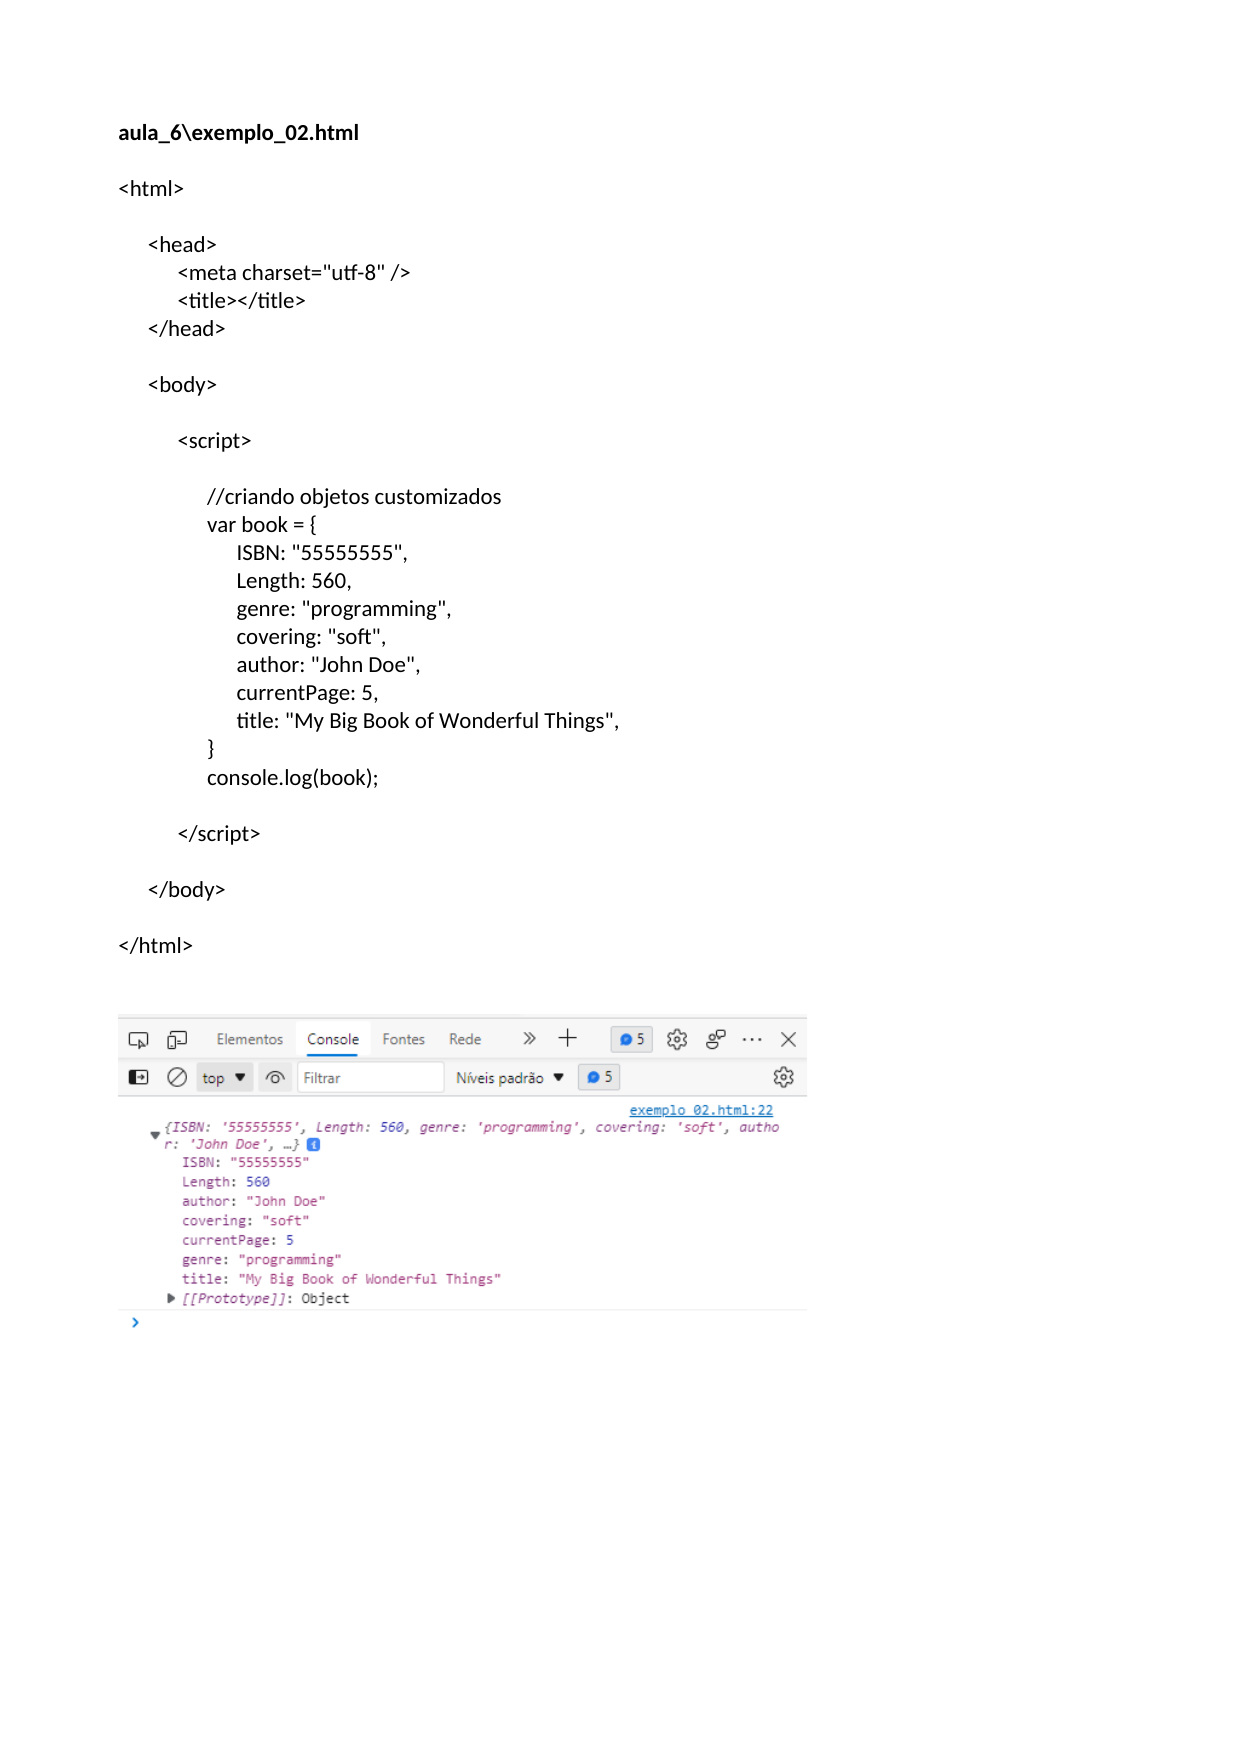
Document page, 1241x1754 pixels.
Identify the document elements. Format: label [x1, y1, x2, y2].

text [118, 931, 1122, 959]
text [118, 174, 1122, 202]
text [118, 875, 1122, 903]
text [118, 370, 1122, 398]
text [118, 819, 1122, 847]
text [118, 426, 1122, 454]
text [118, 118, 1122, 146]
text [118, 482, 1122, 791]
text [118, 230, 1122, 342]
picture [118, 1014, 808, 1336]
